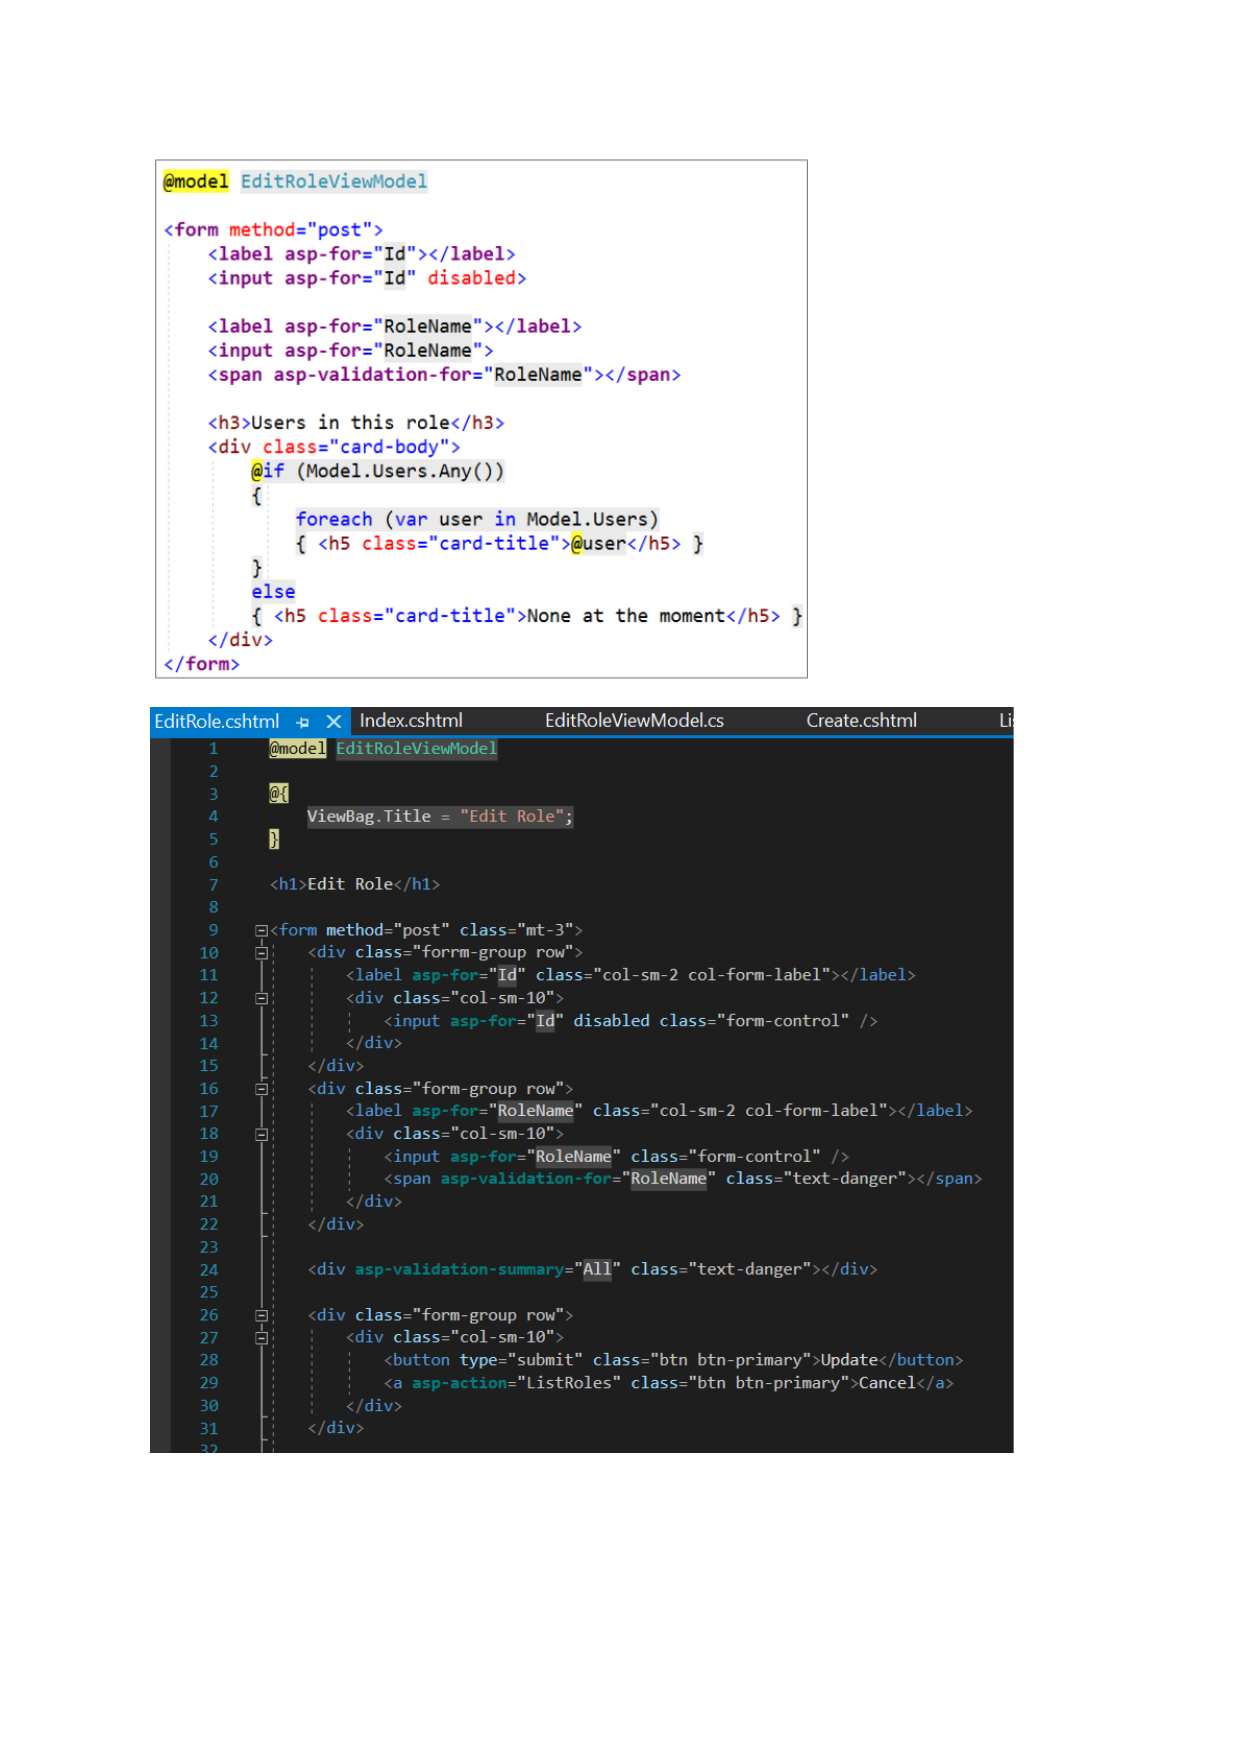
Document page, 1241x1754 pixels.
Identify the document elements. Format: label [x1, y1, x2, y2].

picture [150, 707, 1014, 1453]
picture [150, 150, 833, 689]
